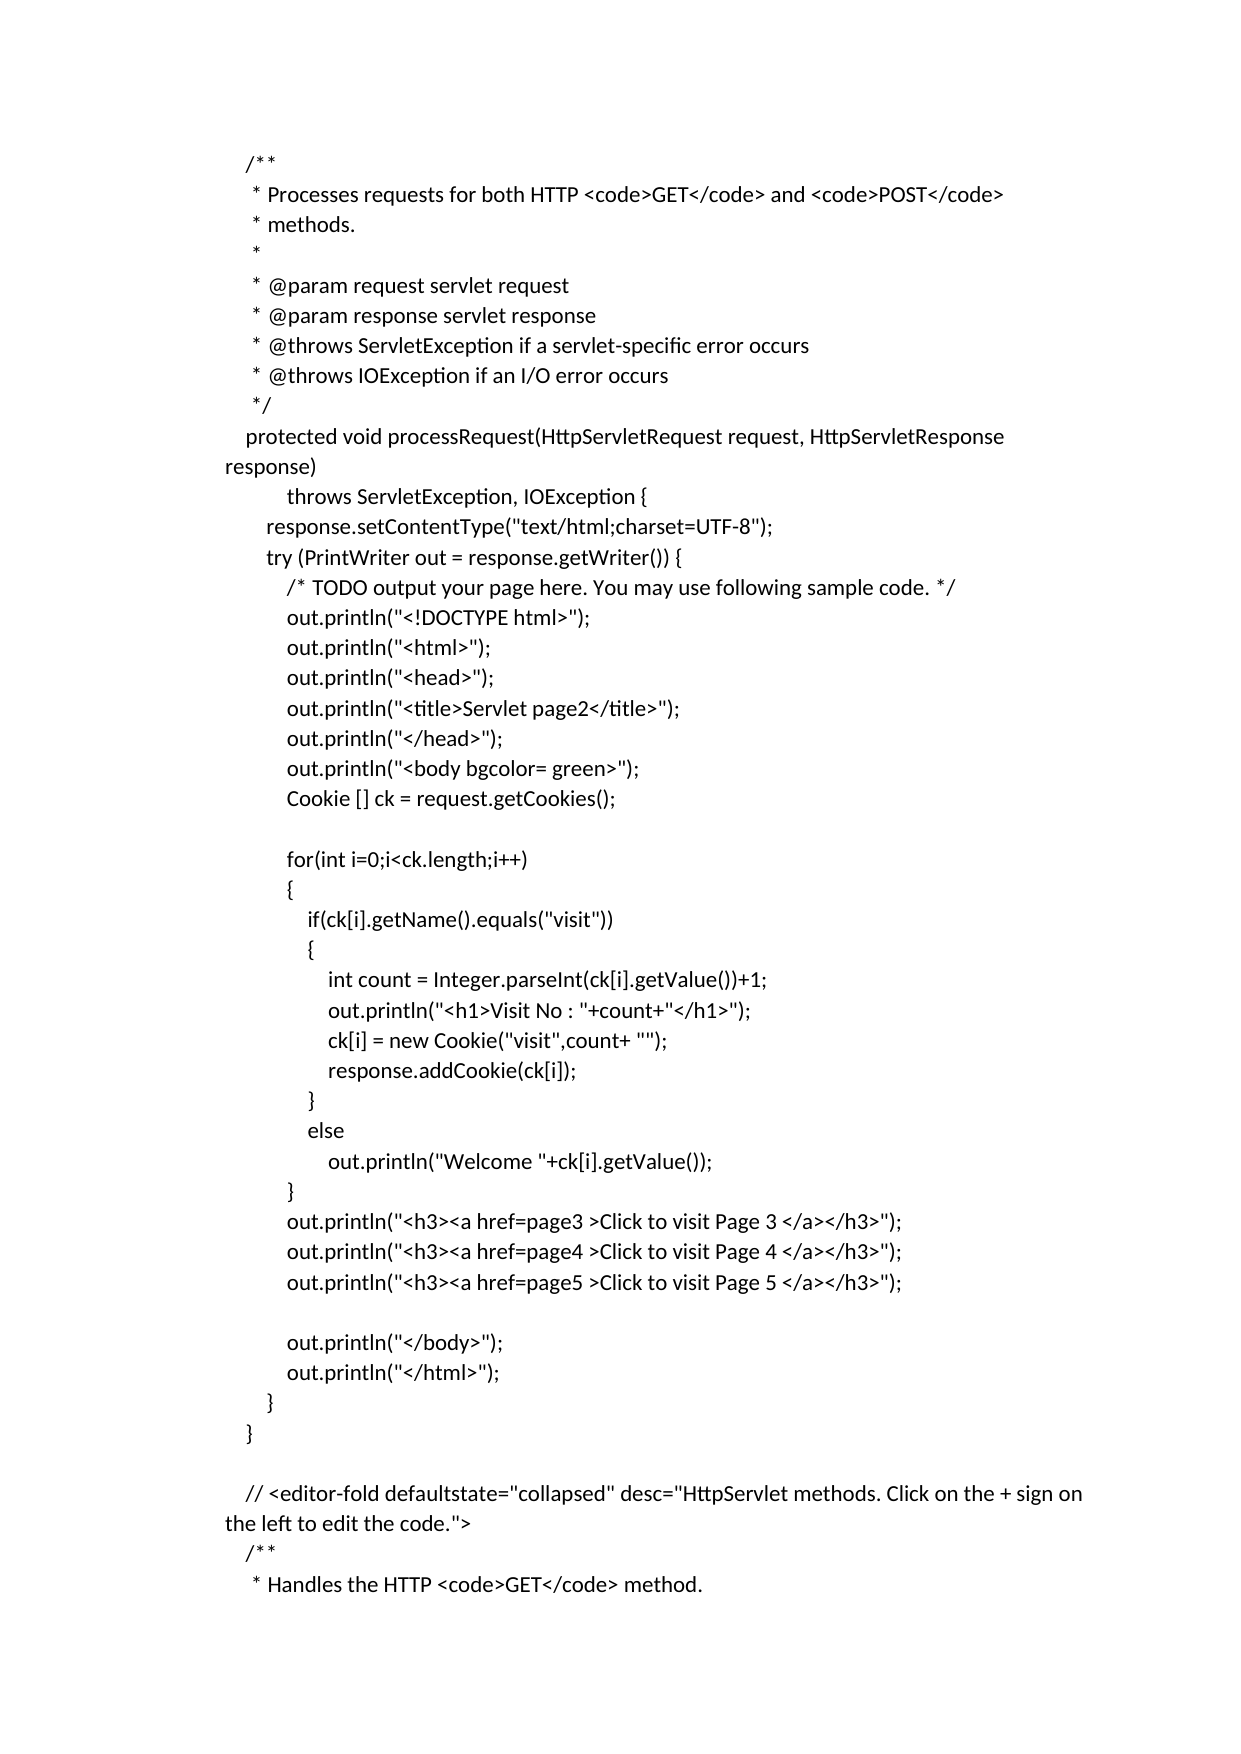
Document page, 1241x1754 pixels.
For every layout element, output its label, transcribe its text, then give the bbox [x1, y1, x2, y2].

list out.println("<h1>Visit No : "+count+"</h1>"); [225, 996, 1090, 1024]
list * @throws ServletException if a servlet-specific error occurs [225, 331, 1090, 359]
list * methods. [225, 210, 1090, 238]
list * [225, 241, 1090, 269]
list out.println("<!DOCTYPE html>"); [225, 603, 1090, 631]
list out.println("</html>"); [225, 1358, 1090, 1386]
list throws ServletException, IOException { [225, 482, 1090, 510]
list Cookie [] ck = request.getCookies(); [225, 784, 1090, 812]
list response.setContentType("text/html;charset=UTF-8"); [225, 512, 1090, 541]
list ck[i] = new Cookie("visit",count+ ""); [225, 1026, 1090, 1054]
list out.println("<h3><a href=page3 >Click to visit Page 3 </a></h3>"); [225, 1207, 1090, 1235]
list { [225, 875, 1090, 903]
list * @param response servlet response [225, 301, 1090, 329]
list */ [225, 392, 1090, 420]
list } [225, 1419, 1090, 1447]
list out.println("<h3><a href=page5 >Click to visit Page 5 </a></h3>"); [225, 1268, 1090, 1296]
list * Processes requests for both HTTP <code>GET</code> and <code>POST</code> [225, 180, 1090, 208]
list try (PrintWriter out = response.getWriter()) { [225, 543, 1090, 571]
list /** [225, 150, 1090, 178]
list int count = Integer.parseInt(ck[i].getValue())+1; [225, 966, 1090, 994]
list protected void processRequest(HttpServletRequest request, HttpServletResponse response) [225, 422, 1090, 480]
list } [225, 1388, 1090, 1417]
list out.println("</head>"); [225, 724, 1090, 752]
list out.println("<h3><a href=page4 >Click to visit Page 4 </a></h3>"); [225, 1237, 1090, 1266]
list * @throws IOException if an I/O error occurs [225, 361, 1090, 389]
list * Handles the HTTP <code>GET</code> method. [225, 1570, 1090, 1598]
list out.println("<body bgcolor= green>"); [225, 754, 1090, 782]
list { [225, 935, 1090, 963]
list out.println("<title>Servlet page2</title>"); [225, 694, 1090, 722]
list } [225, 1177, 1090, 1205]
list /* TODO output your page here. You may use following sample code. */ [225, 573, 1090, 601]
list out.println("</body>"); [225, 1328, 1090, 1356]
list * @param request servlet request [225, 271, 1090, 299]
list out.println("<html>"); [225, 633, 1090, 661]
list // <editor-fold defaultstate="collapsed" desc="HttpServlet methods. Click on the + sign on the left to edit the code."> [225, 1479, 1090, 1537]
list out.println("<head>"); [225, 663, 1090, 692]
list for(int i=0;i<ck.length;i++) [225, 845, 1090, 873]
list response.addCookie(ck[i]); [225, 1056, 1090, 1084]
list /** [225, 1539, 1090, 1568]
list else [225, 1117, 1090, 1145]
list if(ck[i].getName().equals("visit")) [225, 905, 1090, 933]
list } [225, 1086, 1090, 1114]
list out.println("Welcome "+ck[i].getValue()); [225, 1147, 1090, 1175]
